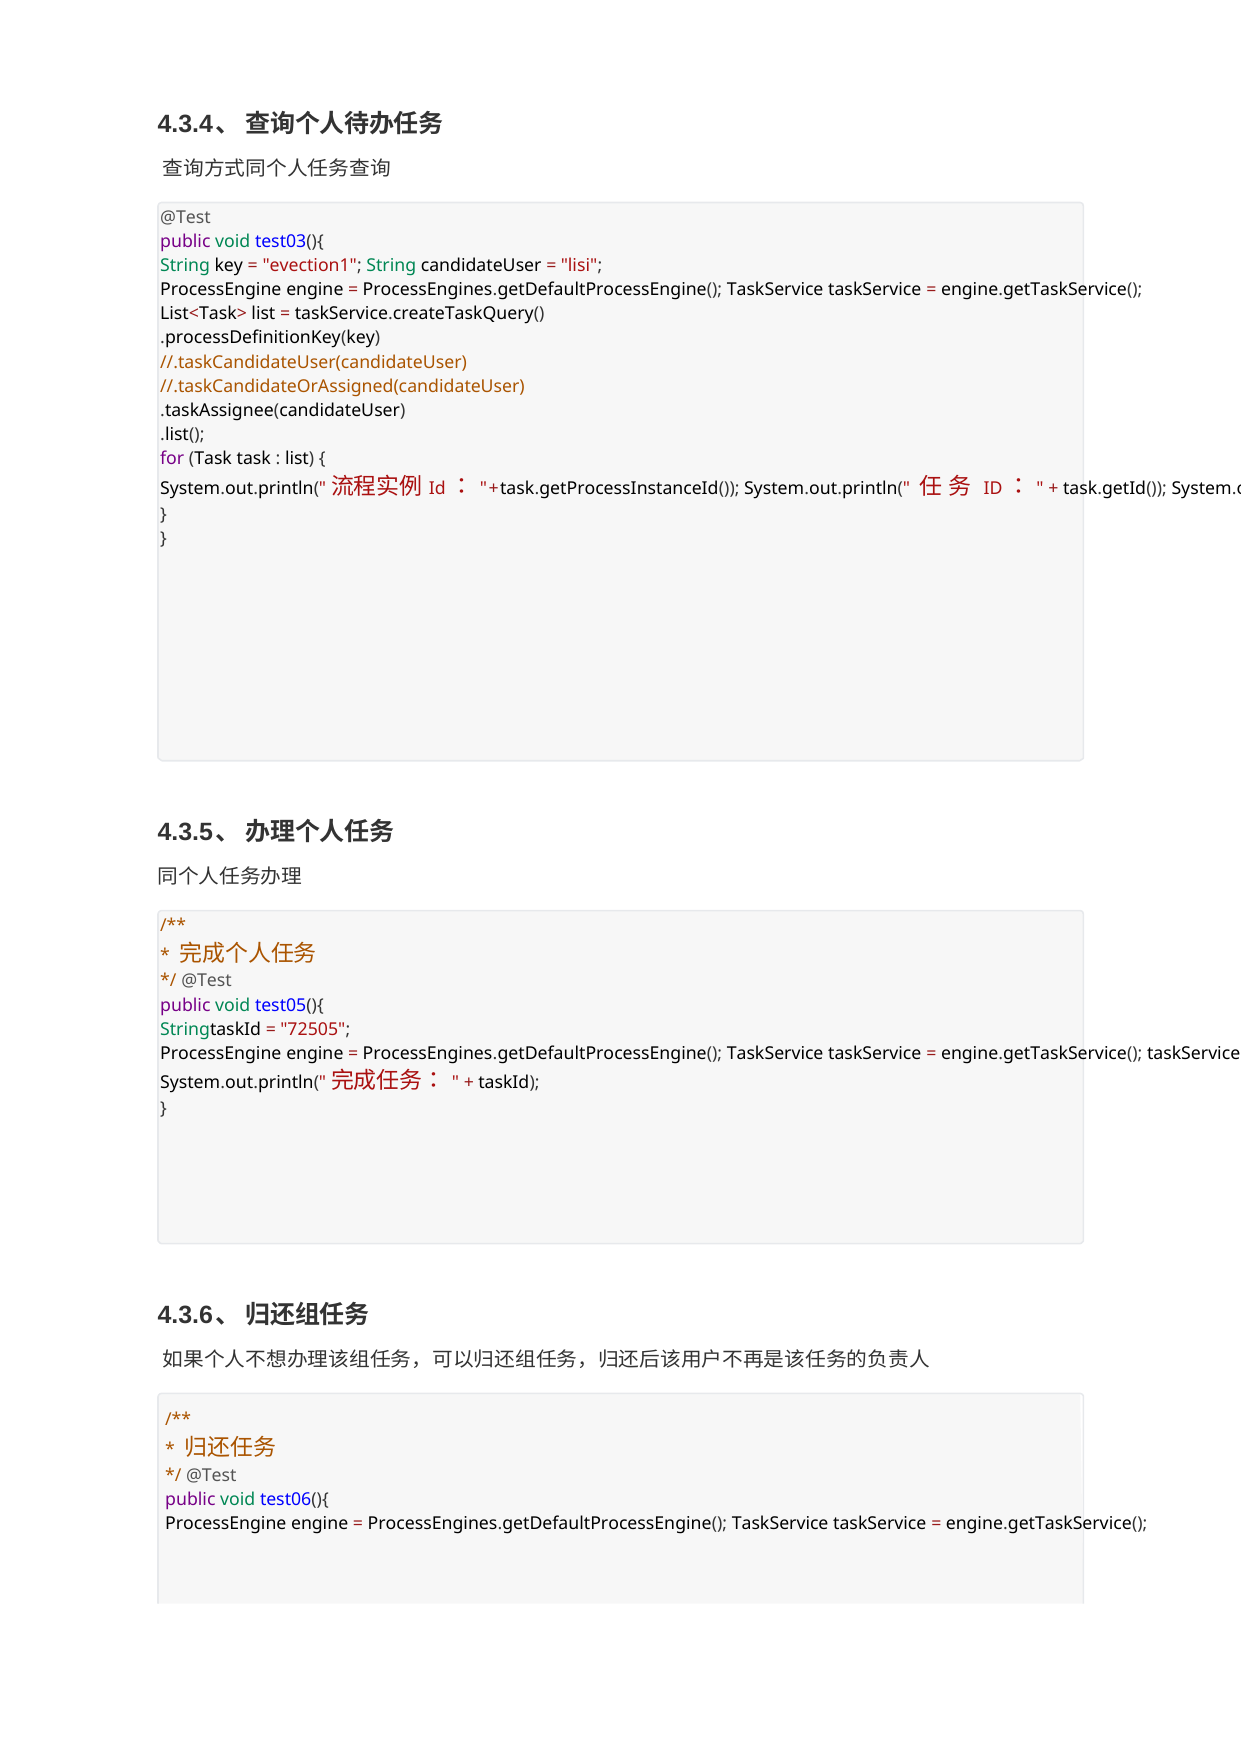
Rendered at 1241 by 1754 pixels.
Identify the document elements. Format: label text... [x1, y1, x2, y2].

subtitle 、 办理个人任务 [157, 812, 1096, 848]
text 同个人任务办理 [157, 860, 1096, 889]
text 如果个人不想办理该组任务，可以归还组任务，归还后该用户不再是该任务的负责人 [163, 1343, 1096, 1372]
text 查询方式同个人任务查询 [163, 152, 1096, 181]
subtitle 、 查询个人待办任务 [157, 104, 1096, 140]
subtitle 、 归还组任务 [157, 1294, 1096, 1331]
